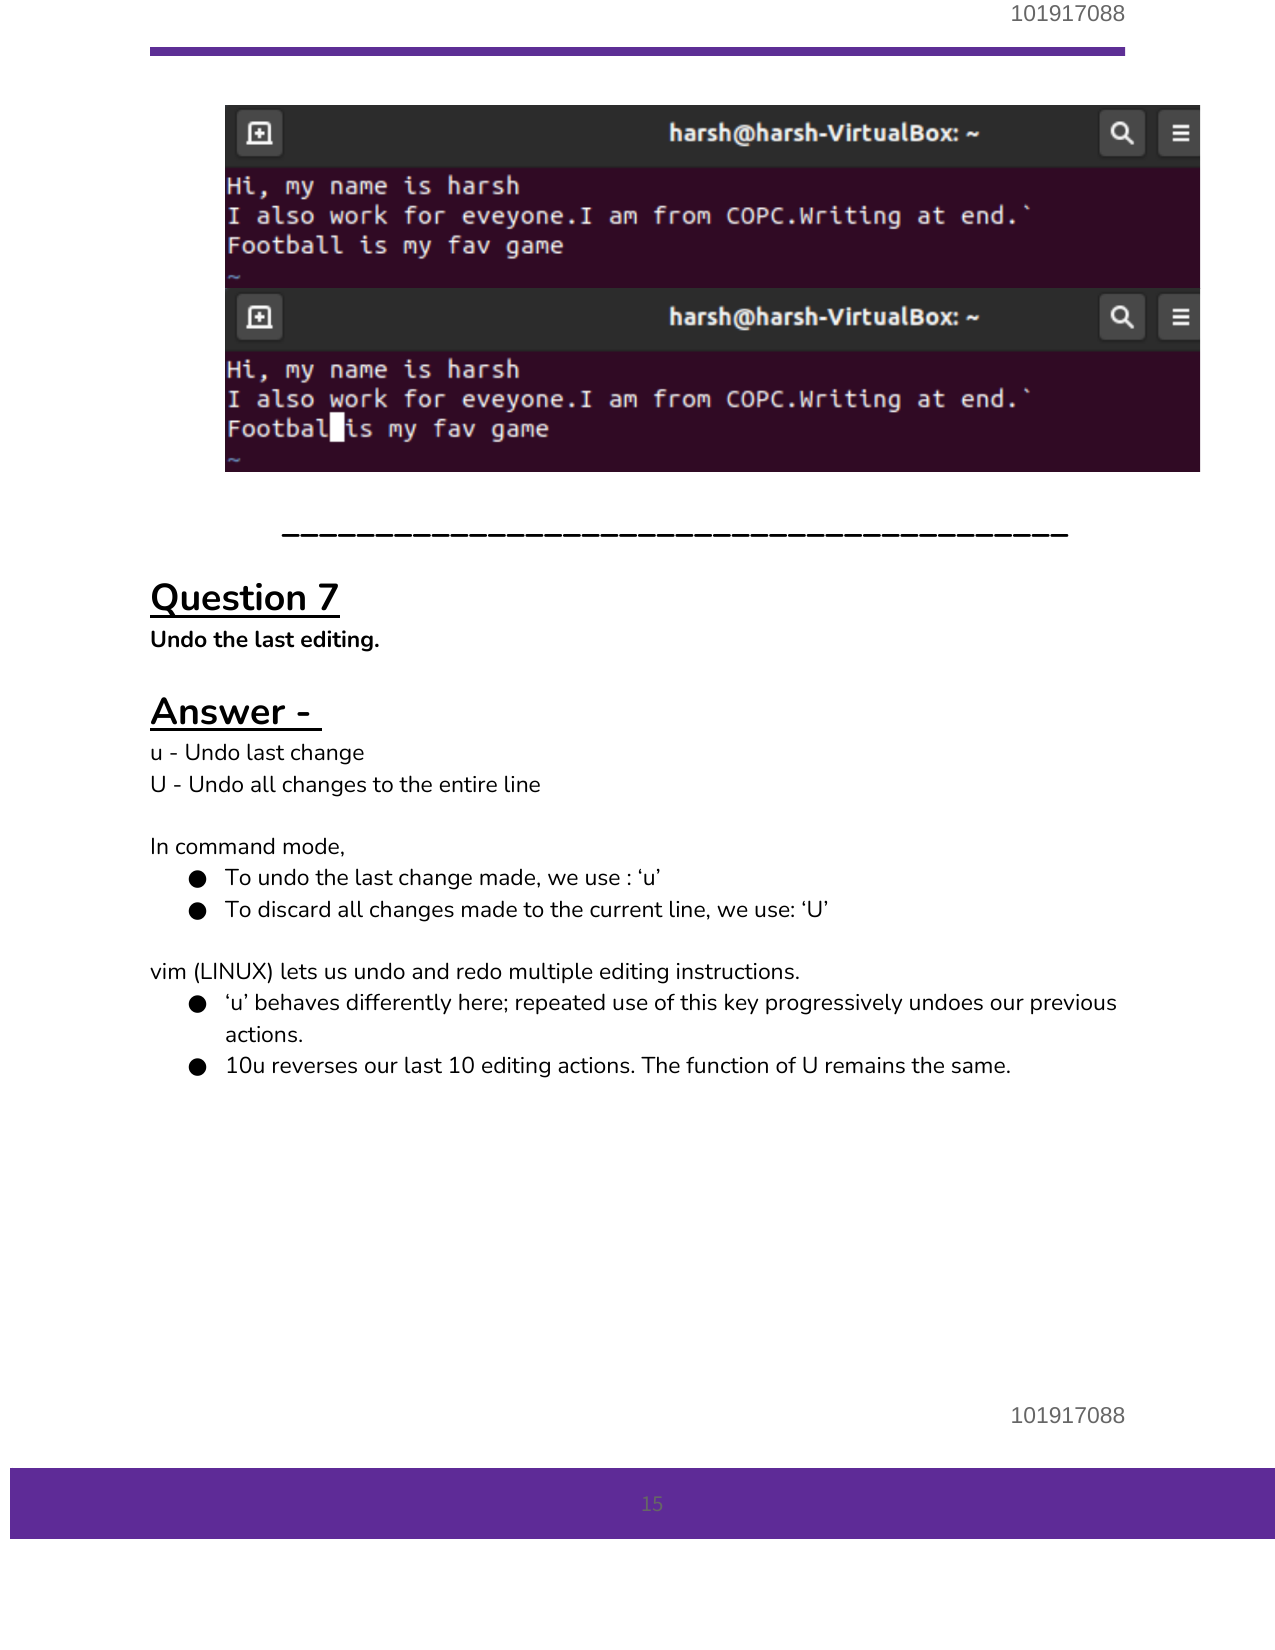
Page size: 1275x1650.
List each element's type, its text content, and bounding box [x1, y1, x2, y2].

list To discard all changes made to the current line, we use: ‘U’ [187, 894, 1125, 925]
text Undo the last editing. [150, 624, 1125, 655]
text __________________________________________ [150, 497, 1125, 548]
list 10u reverses our last 10 editing actions. The function of U remains the same. [187, 1050, 1125, 1081]
list To undo the last change made, we use : ‘u’ [187, 863, 1125, 894]
picture [150, 47, 1125, 56]
text Answer - [150, 686, 1125, 738]
text u - Undo last change [150, 738, 1125, 769]
text vim (LINUX) lets us undo and redo multiple editing instructions. [150, 956, 1125, 988]
text U - Undo all changes to the entire line [150, 769, 1125, 800]
text Question 7 [150, 573, 1125, 624]
picture [225, 105, 1200, 472]
text In command mode, [150, 831, 1125, 863]
list ‘u’ behaves differently here; repeated use of this key progressively undoes our previous actions. [187, 988, 1125, 1050]
